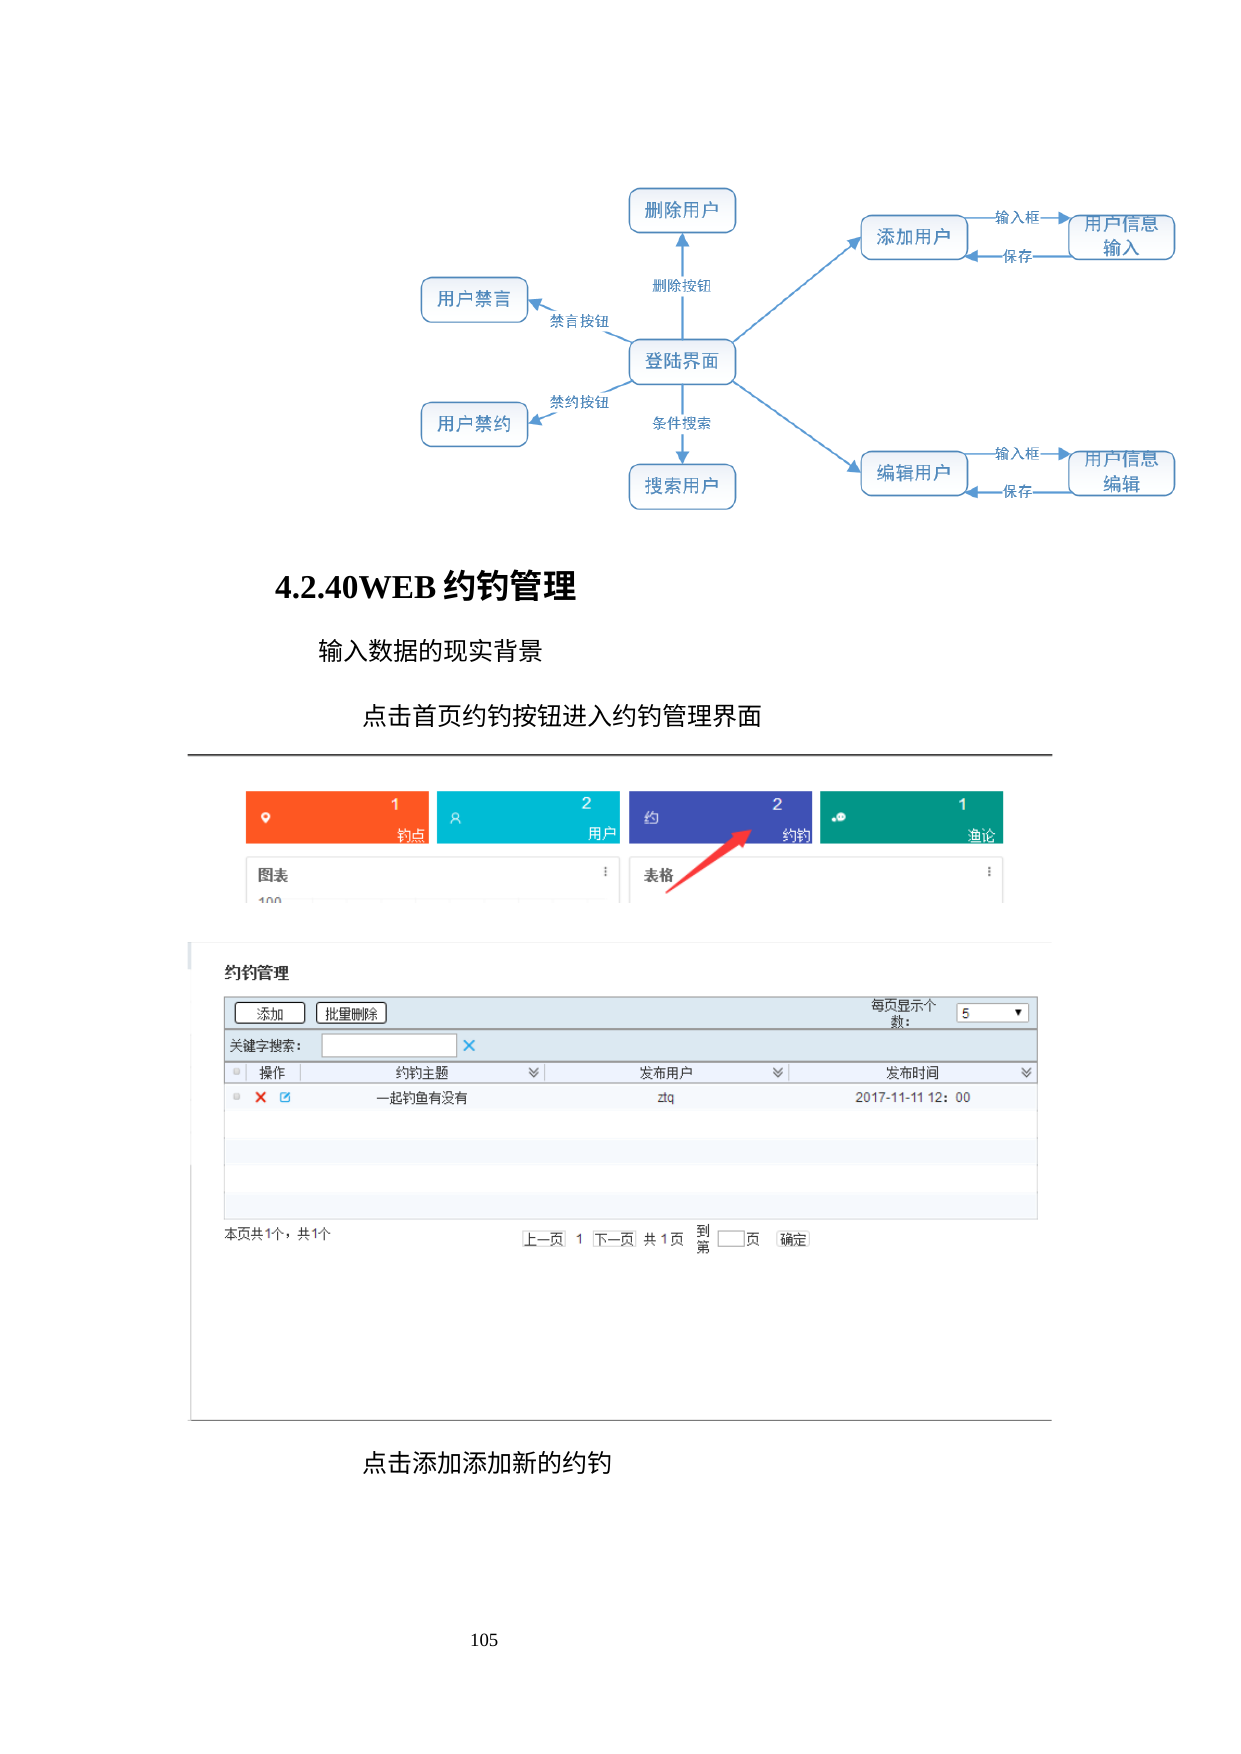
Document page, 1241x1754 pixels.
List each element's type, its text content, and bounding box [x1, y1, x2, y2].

picture [187, 942, 1052, 1421]
picture [187, 754, 1053, 903]
text 点击添加添加新的约钓 [319, 1429, 1053, 1494]
picture [362, 162, 1227, 522]
text 输入数据的现实背景 [187, 617, 1053, 682]
text 4.2.40WEB约钓管理 [231, 552, 1053, 617]
text 点击首页约钓按钮进入约钓管理界面 [319, 682, 1053, 747]
